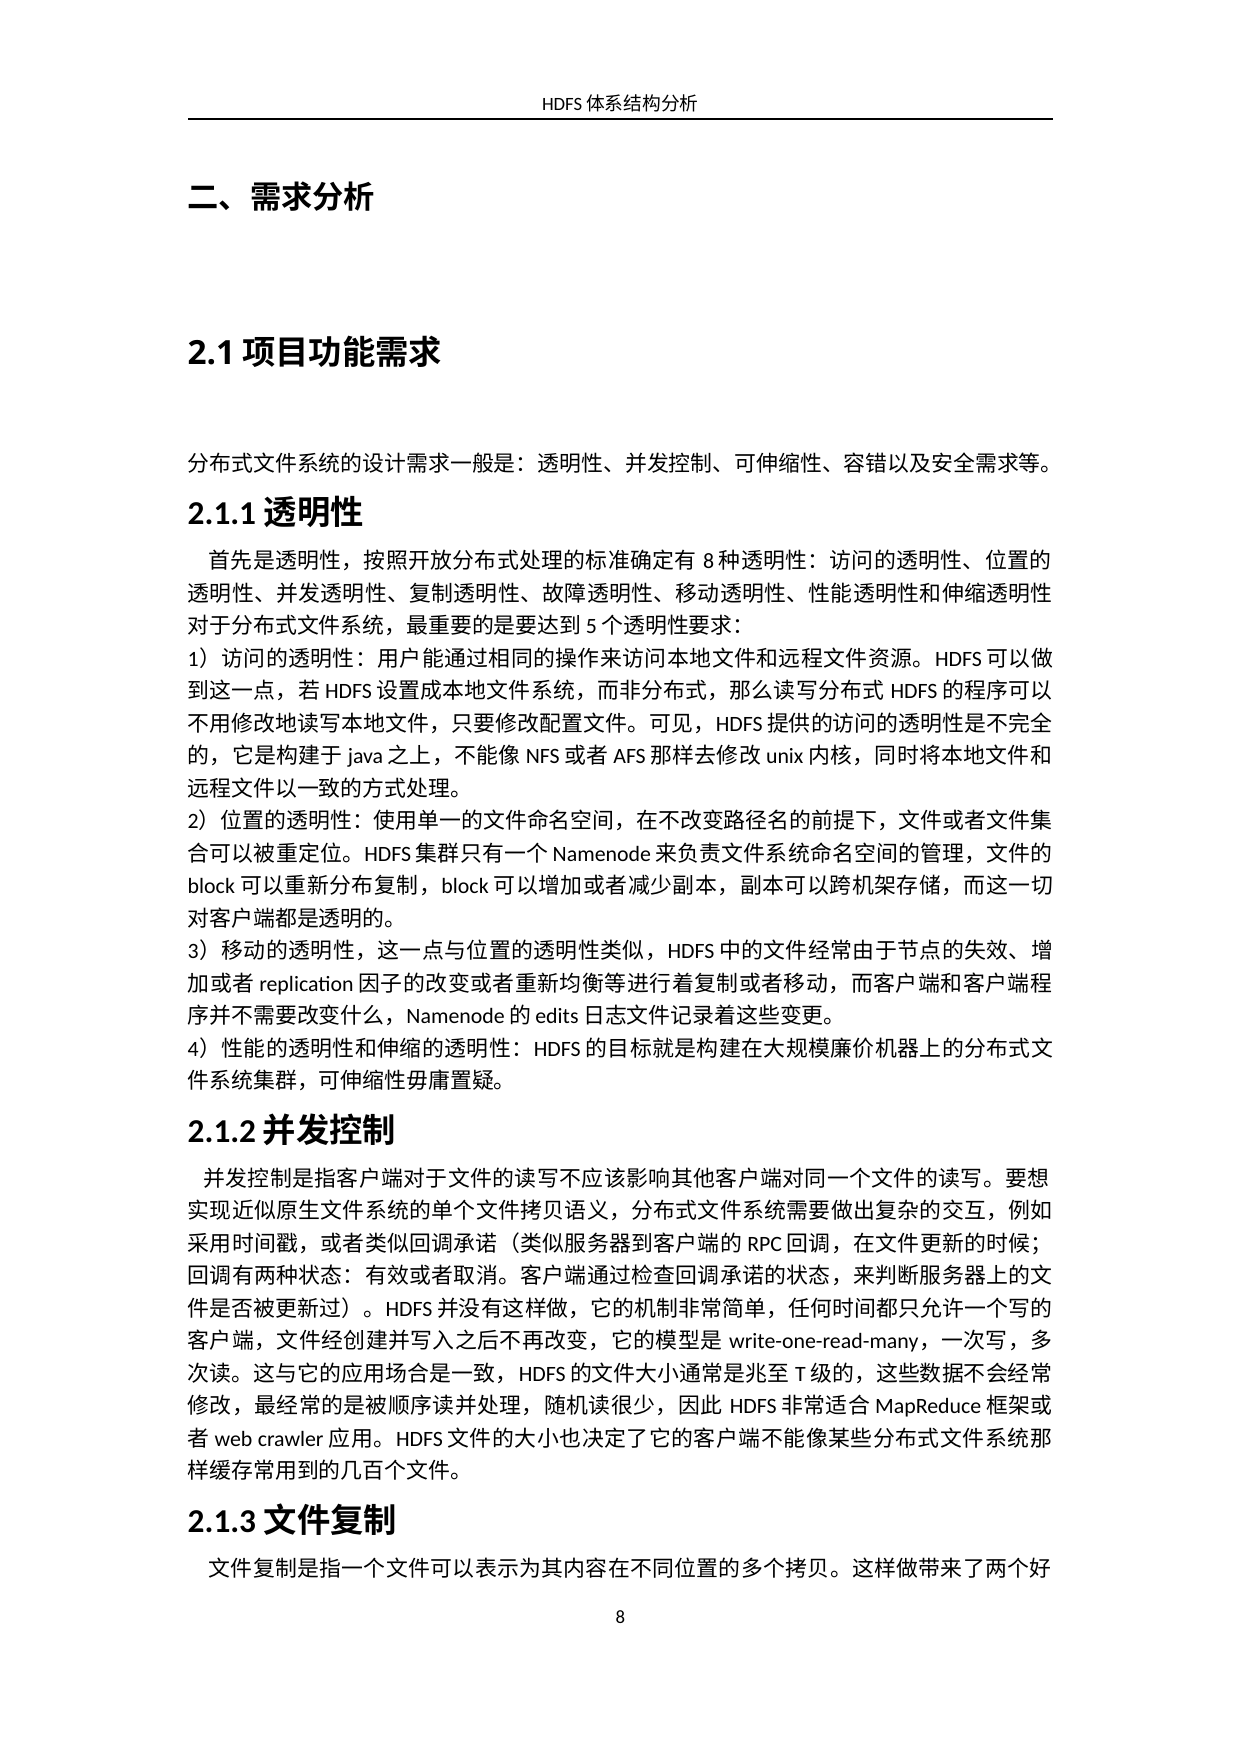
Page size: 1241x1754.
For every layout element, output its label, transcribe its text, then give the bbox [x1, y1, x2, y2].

subtitle 二、需求分析 [187, 162, 1053, 227]
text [187, 478, 1053, 1583]
subtitle 2.1项目功能需求 [187, 318, 1053, 383]
text 分布式文件系统的设计需求一般是：透明性、并发控制、可伸缩性、容错以及安全需求等。 [187, 445, 1053, 478]
